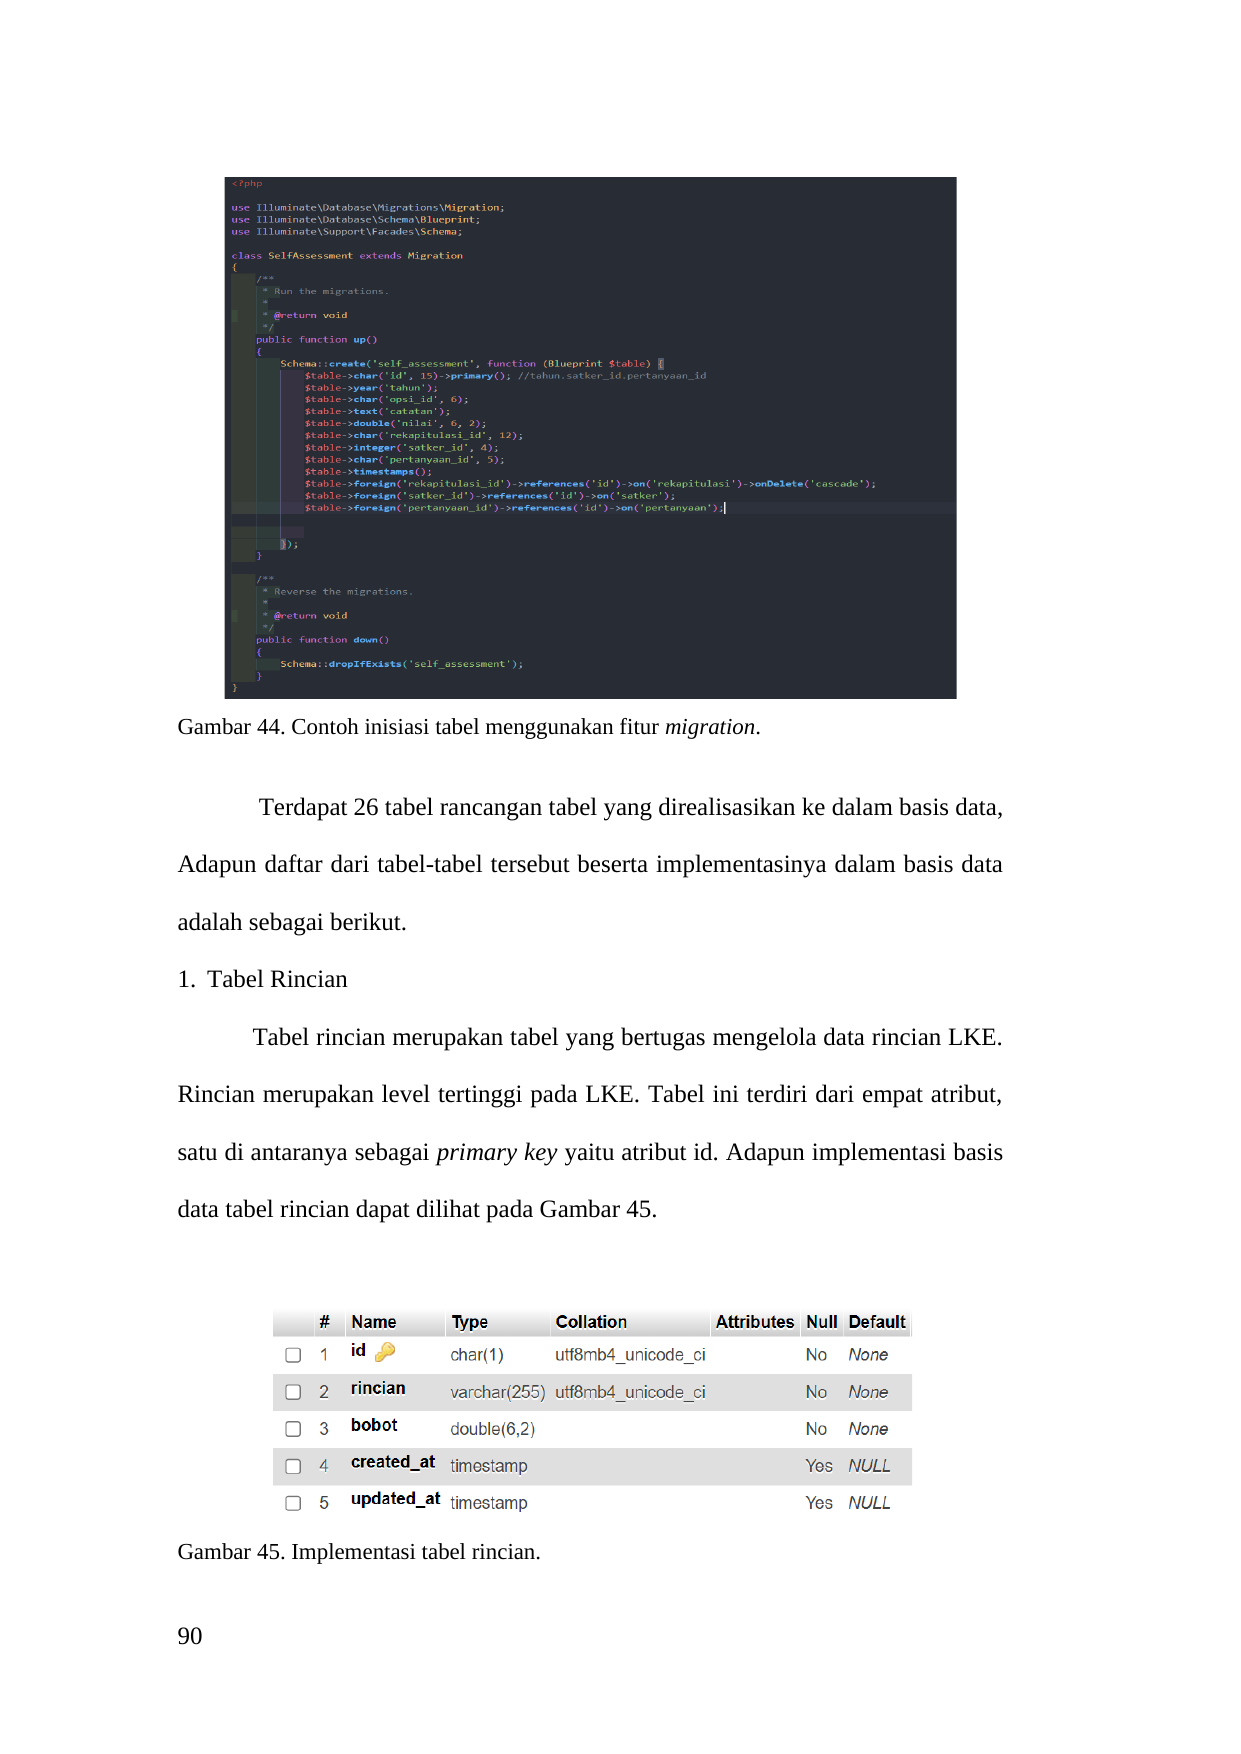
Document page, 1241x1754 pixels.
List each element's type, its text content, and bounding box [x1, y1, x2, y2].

picture [268, 1301, 913, 1539]
text Tabel rincian merupakan tabel yang bertugas mengelola data rincian LKE. Rincian merupakan level tertinggi pada LKE. Tabel ini terdiri dari empat atribut, satu di antaranya sebagai primary key yaitu atribut id. Adapun implementasi basis data tabel rincian dapat dilihat pada Gambar 45. [177, 1022, 1004, 1223]
text Gambar 44. Contoh inisiasi tabel menggunakan fitur migration. [177, 713, 1004, 739]
picture [224, 177, 957, 699]
list Tabel Rincian [177, 964, 1004, 993]
text Terdapat 26 tabel rancangan tabel yang direalisasikan ke dalam basis data, Adapun daftar dari tabel-tabel tersebut beserta implementasinya dalam basis data adalah sebagai berikut. [177, 792, 1004, 936]
text Gambar 45. Implementasi tabel rincian. [177, 1538, 1004, 1564]
